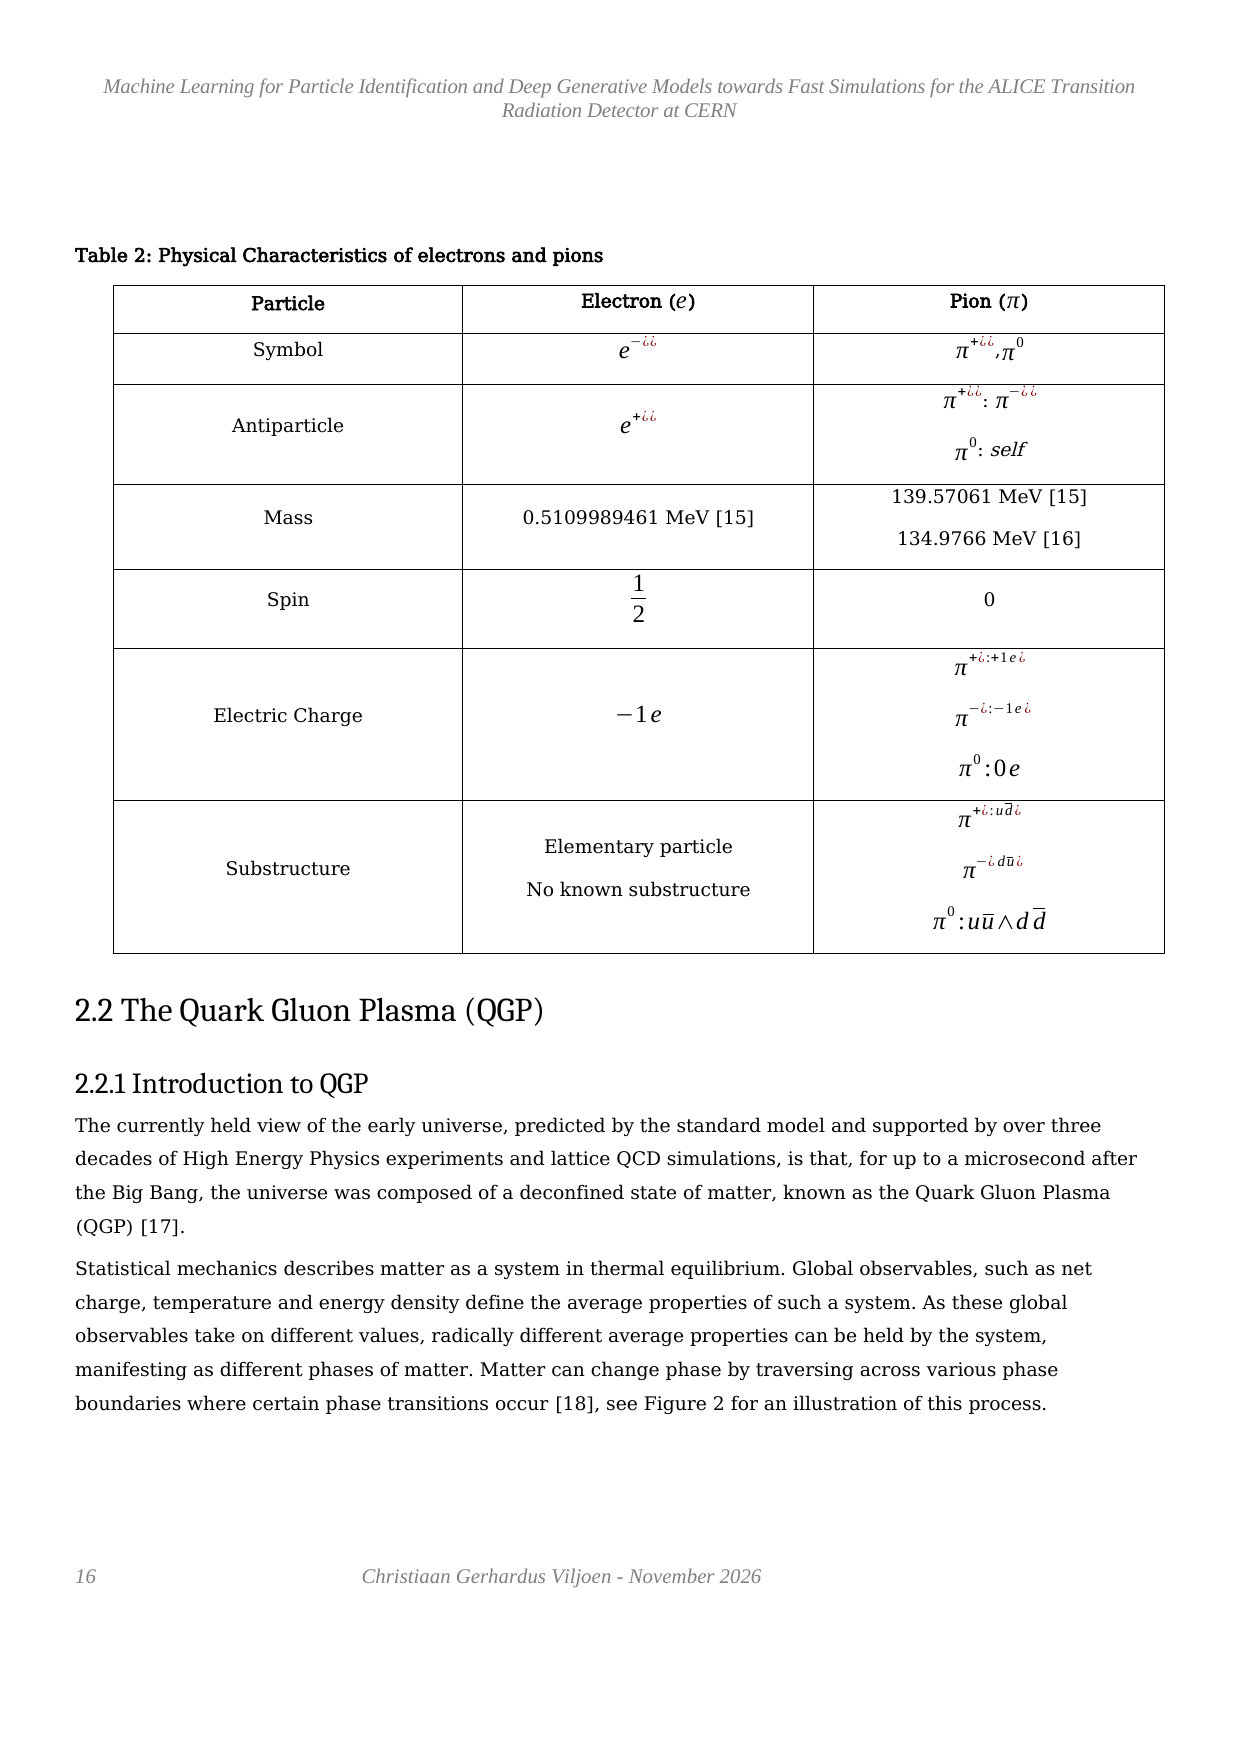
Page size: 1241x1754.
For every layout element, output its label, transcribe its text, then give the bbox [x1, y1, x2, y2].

table_cell [463, 334, 813, 384]
table_cell 0.5109989461 MeV [463, 485, 813, 568]
table_cell 139.57061 MeV 134.9766 MeV [814, 485, 1164, 568]
table_header Particle [114, 286, 462, 333]
table_cell Symbol [114, 334, 462, 384]
table_cell Elementary particle No known substructure [463, 801, 813, 953]
table_cell [463, 385, 813, 484]
subtitle The Quark Gluon Plasma (QGP) [75, 992, 1165, 1030]
text The currently held view of the early universe, predicted by the standard model and supported by over three decades of High Energy Physics experiments and lattice QCD simulations, is that, for up to a microsecond after the Big Bang, the universe was composed of a deconfined state of matter, known as the Quark Gluon Plasma (QGP) . [75, 1113, 1165, 1237]
table_cell Electric Charge [114, 649, 462, 800]
table_cell Spin [114, 570, 462, 648]
table_cell 0 [814, 570, 1164, 648]
table_cell [463, 649, 813, 800]
table_cell Substructure [114, 801, 462, 953]
table_cell [463, 570, 813, 648]
text Statistical mechanics describes matter as a system in thermal equilibrium. Global observables, such as net charge, temperature and energy density define the average properties of such a system. As these global observables take on different values, radically different average properties can be held by the system, manifesting as different phases of matter. Matter can change phase by traversing across various phase boundaries where certain phase transitions occur, see Figure 2 for an illustration of this process. [75, 1257, 1165, 1414]
table_cell Mass [114, 485, 462, 568]
text Table 2: Physical Characteristics of electrons and pions [75, 243, 1165, 266]
subtitle Introduction to QGP [75, 1067, 1165, 1101]
table_header Electron () [463, 286, 813, 333]
table_cell Antiparticle [114, 385, 462, 484]
table_cell [814, 801, 1164, 953]
table_header Pion () [814, 286, 1164, 333]
table_cell [814, 649, 1164, 800]
table_cell : : self [814, 385, 1164, 484]
table_cell , [814, 334, 1164, 384]
